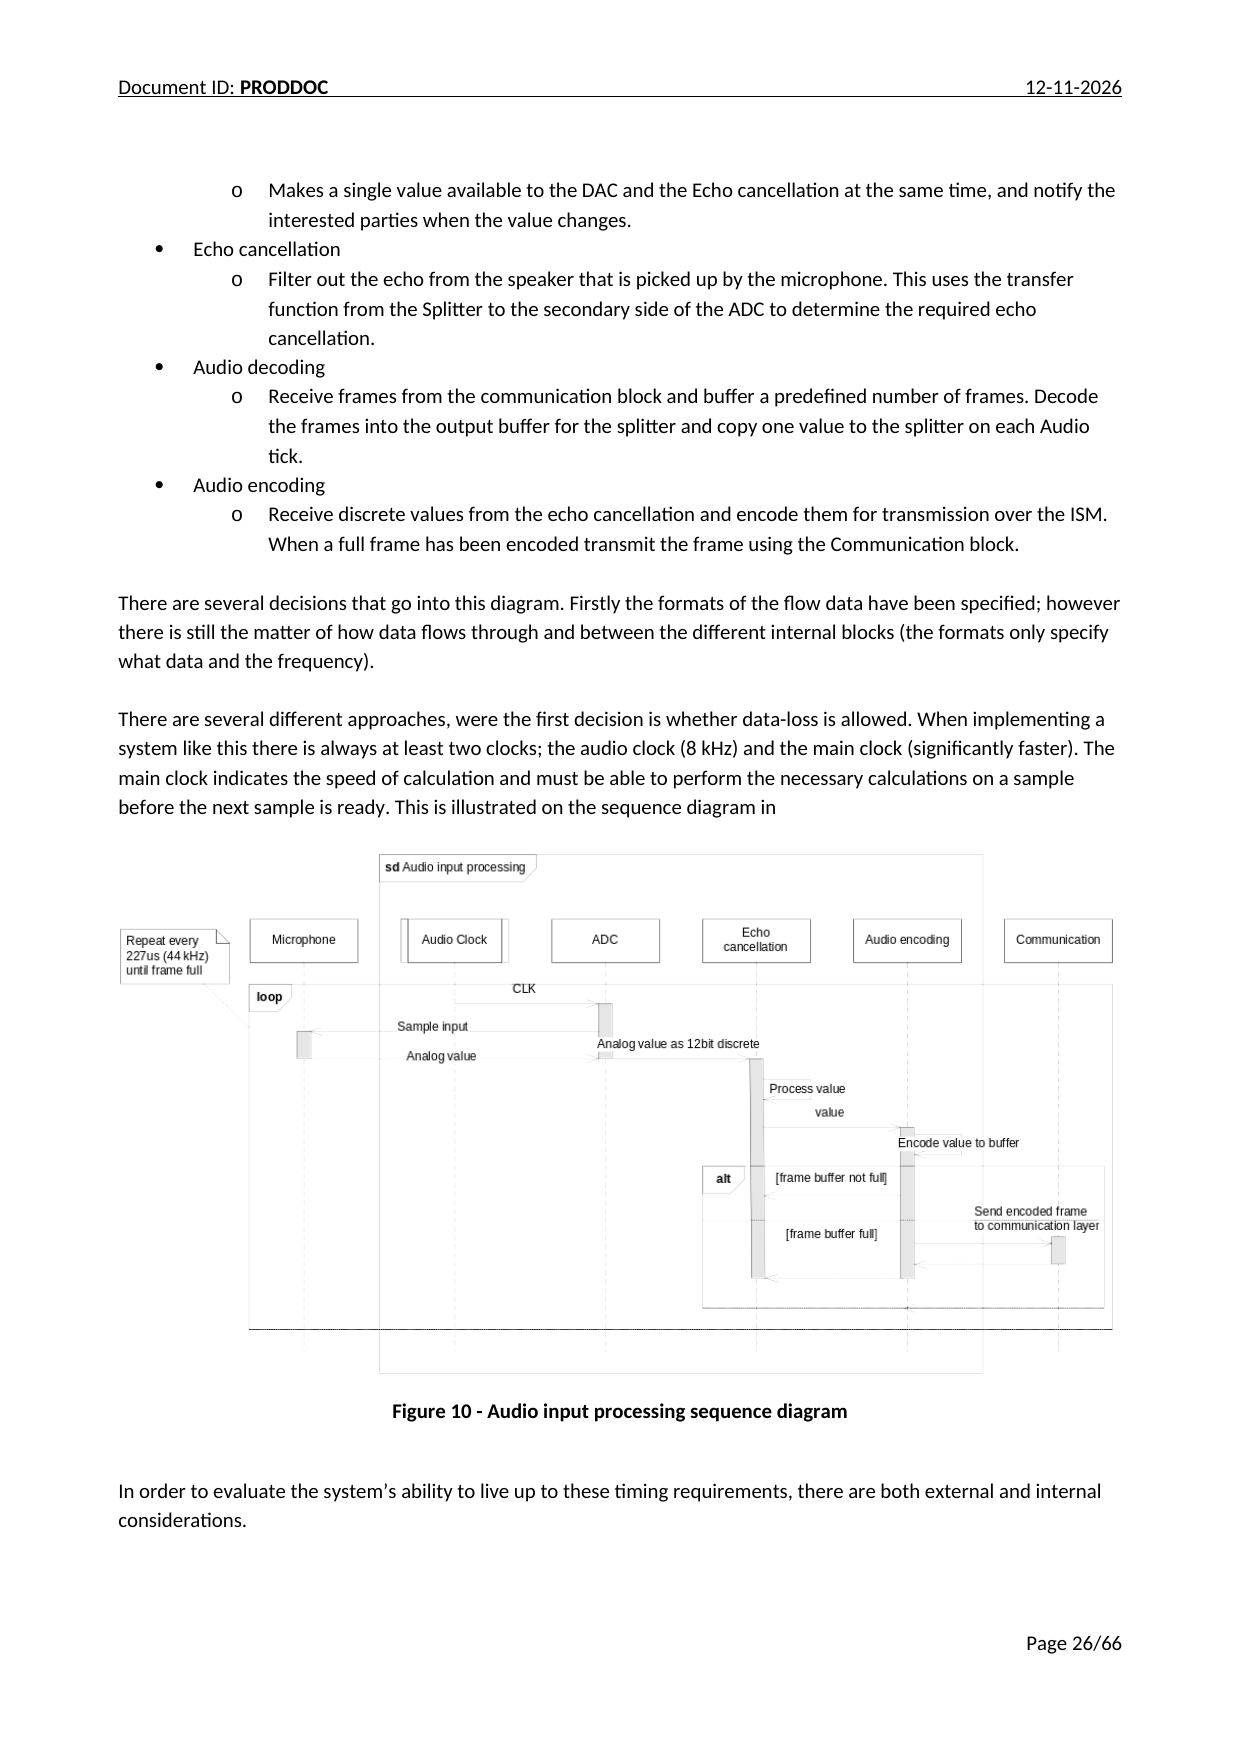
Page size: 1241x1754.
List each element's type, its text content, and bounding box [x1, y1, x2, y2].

text Figure 10 - Audio input processing sequence diagram [118, 1399, 1122, 1424]
list Makes a single value available to the DAC and the Echo cancellation at the same time, and notify the interested parties when the value changes. [231, 177, 1122, 233]
list Echo cancellation [156, 237, 1122, 262]
text In order to evaluate the system’s ability to live up to these timing requirements, there are both external and internal considerations. [118, 1478, 1122, 1532]
list Receive discrete values from the echo cancellation and encode them for transmission over the ISM. When a full frame has been encoded transmit the frame using the Communication block. [231, 501, 1122, 557]
list Audio decoding [156, 354, 1122, 380]
text There are several different approaches, were the first decision is whether data-loss is allowed. When implementing a system like this there is always at least two clocks; the audio clock (8 kHz) and the main clock (significantly faster). The main clock indicates the speed of calculation and must be able to perform the necessary calculations on a sample before the next sample is ready. This is illustrated on the sequence diagram in [118, 706, 1122, 819]
list Receive frames from the communication block and buffer a predefined number of frames. Decode the frames into the output buffer for the splitter and copy one value to the splitter on each Audio tick. [231, 383, 1122, 468]
text There are several decisions that go into this diagram. Firstly the formats of the flow data have been specified; however there is still the matter of how data flows through and between the different internal blocks (the formats only specify what data and the frequency). [118, 590, 1122, 673]
list Audio encoding [156, 472, 1122, 497]
list Filter out the echo from the speaker that is picked up by the microphone. This uses the transfer function from the Splitter to the secondary side of the ADC to determine the required echo cancellation. [231, 266, 1122, 351]
